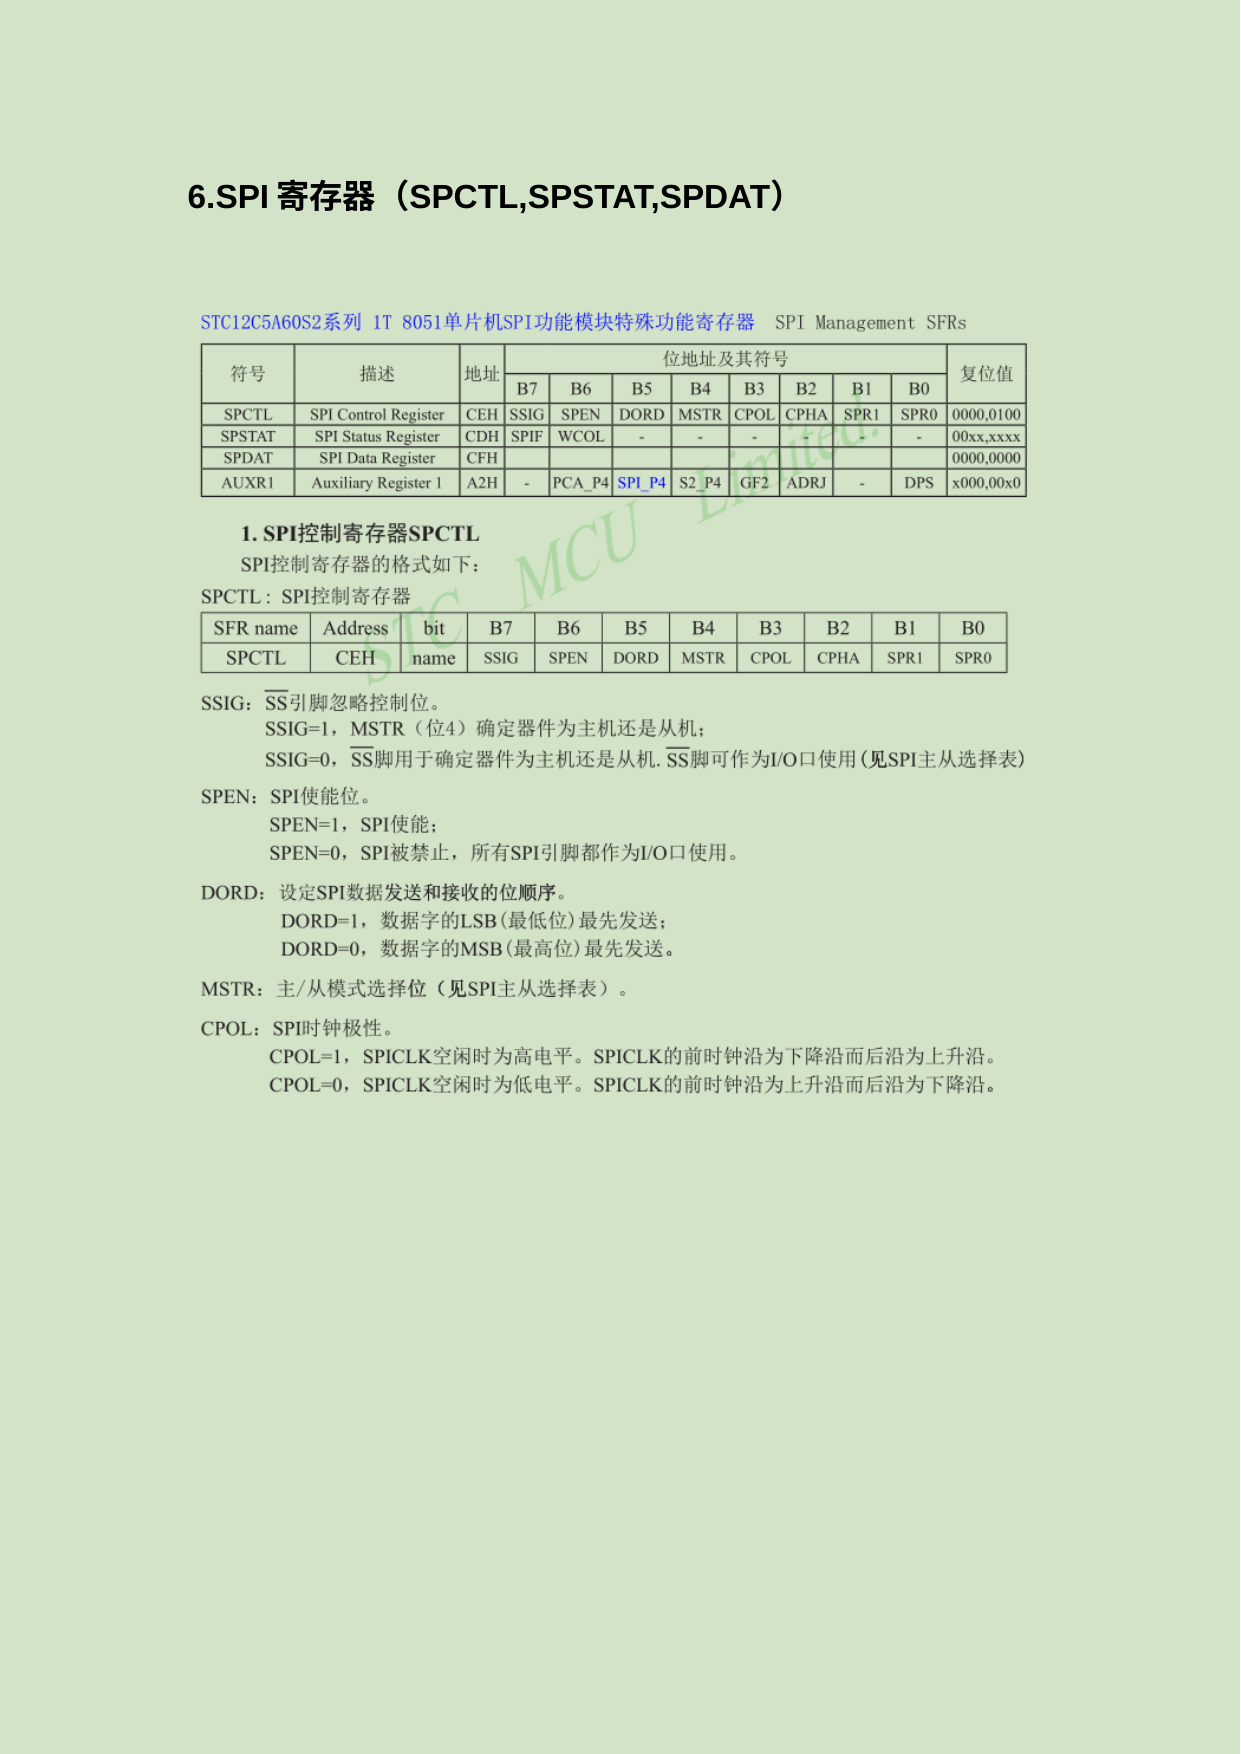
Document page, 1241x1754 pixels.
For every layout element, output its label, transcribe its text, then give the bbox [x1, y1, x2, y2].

subtitle SPI寄存器（SPCTL,SPSTAT,SPDAT） [187, 162, 1053, 227]
picture [187, 288, 1053, 1133]
